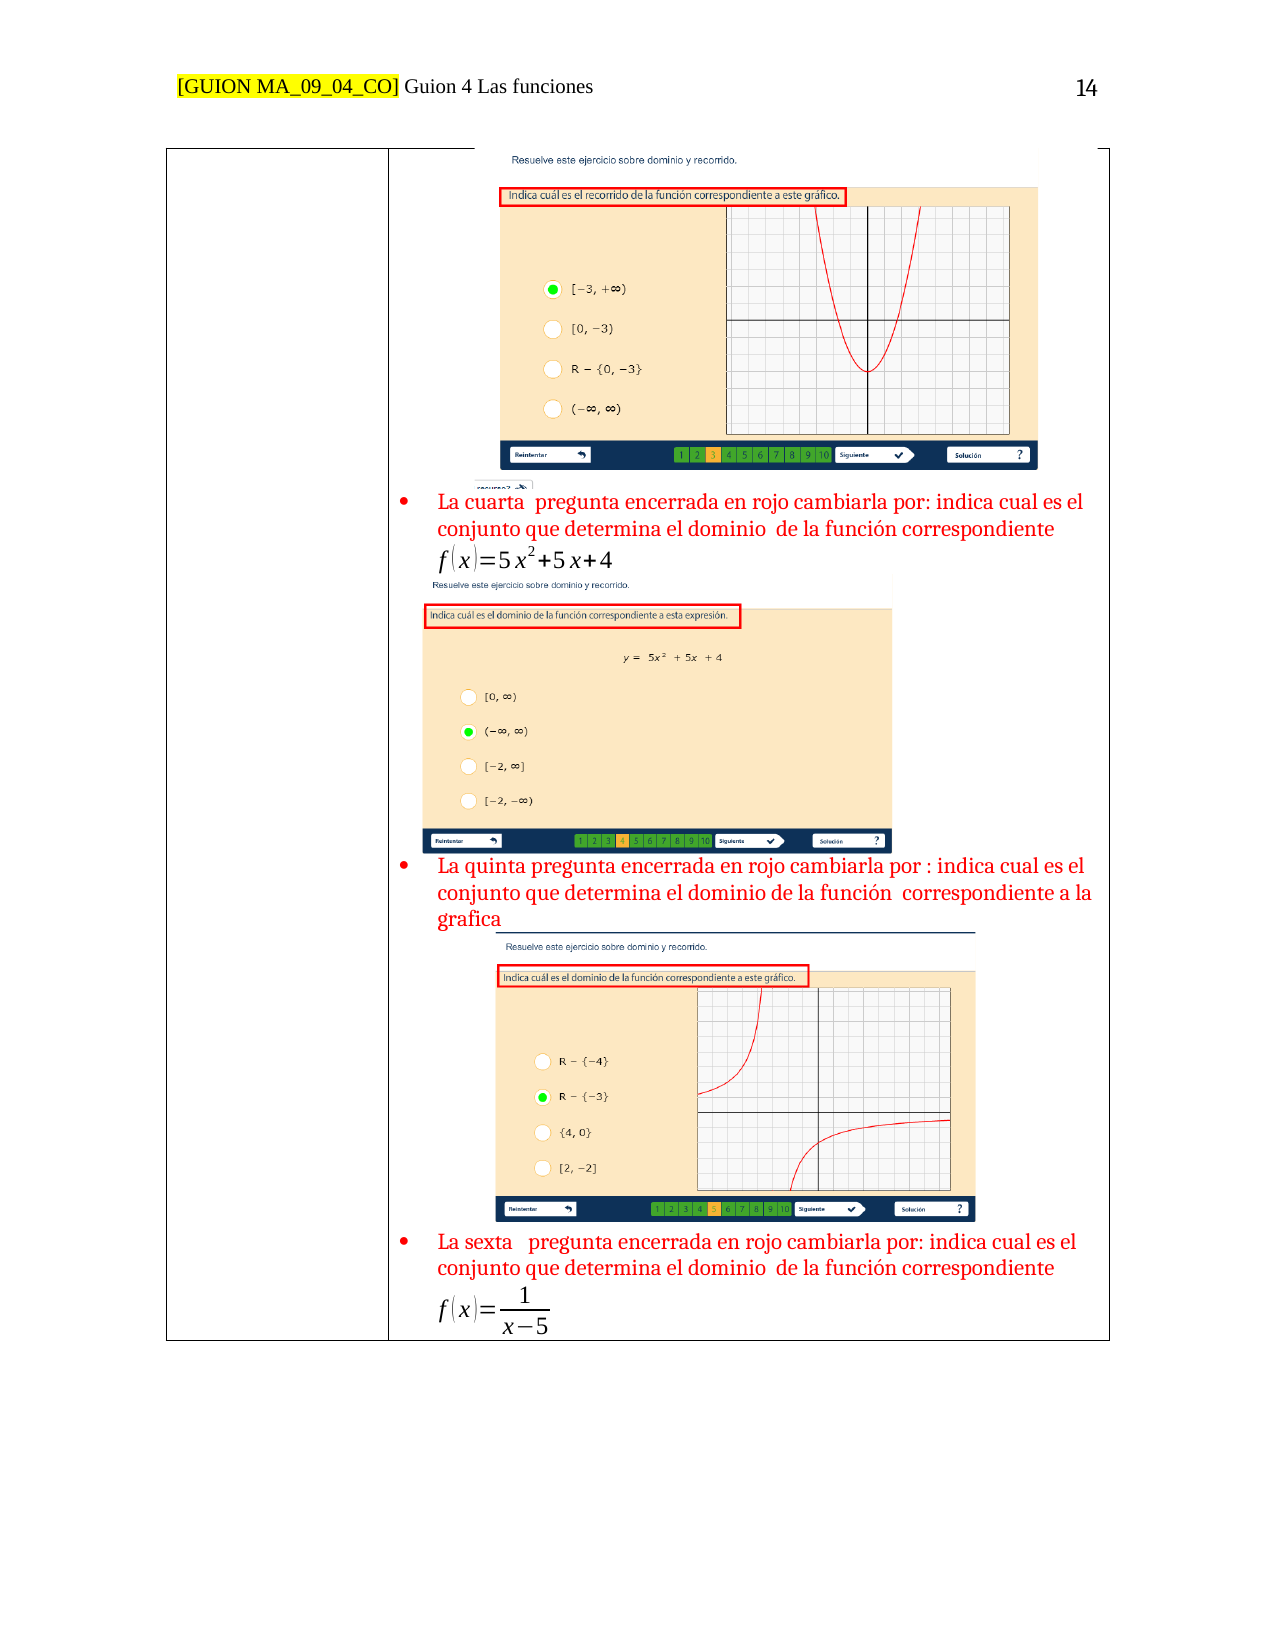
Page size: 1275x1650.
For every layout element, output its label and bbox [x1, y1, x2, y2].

table_cell [167, 149, 388, 1340]
table_cell [389, 149, 1109, 1340]
picture [474, 148, 1098, 489]
picture [474, 932, 992, 1229]
picture [399, 574, 908, 854]
